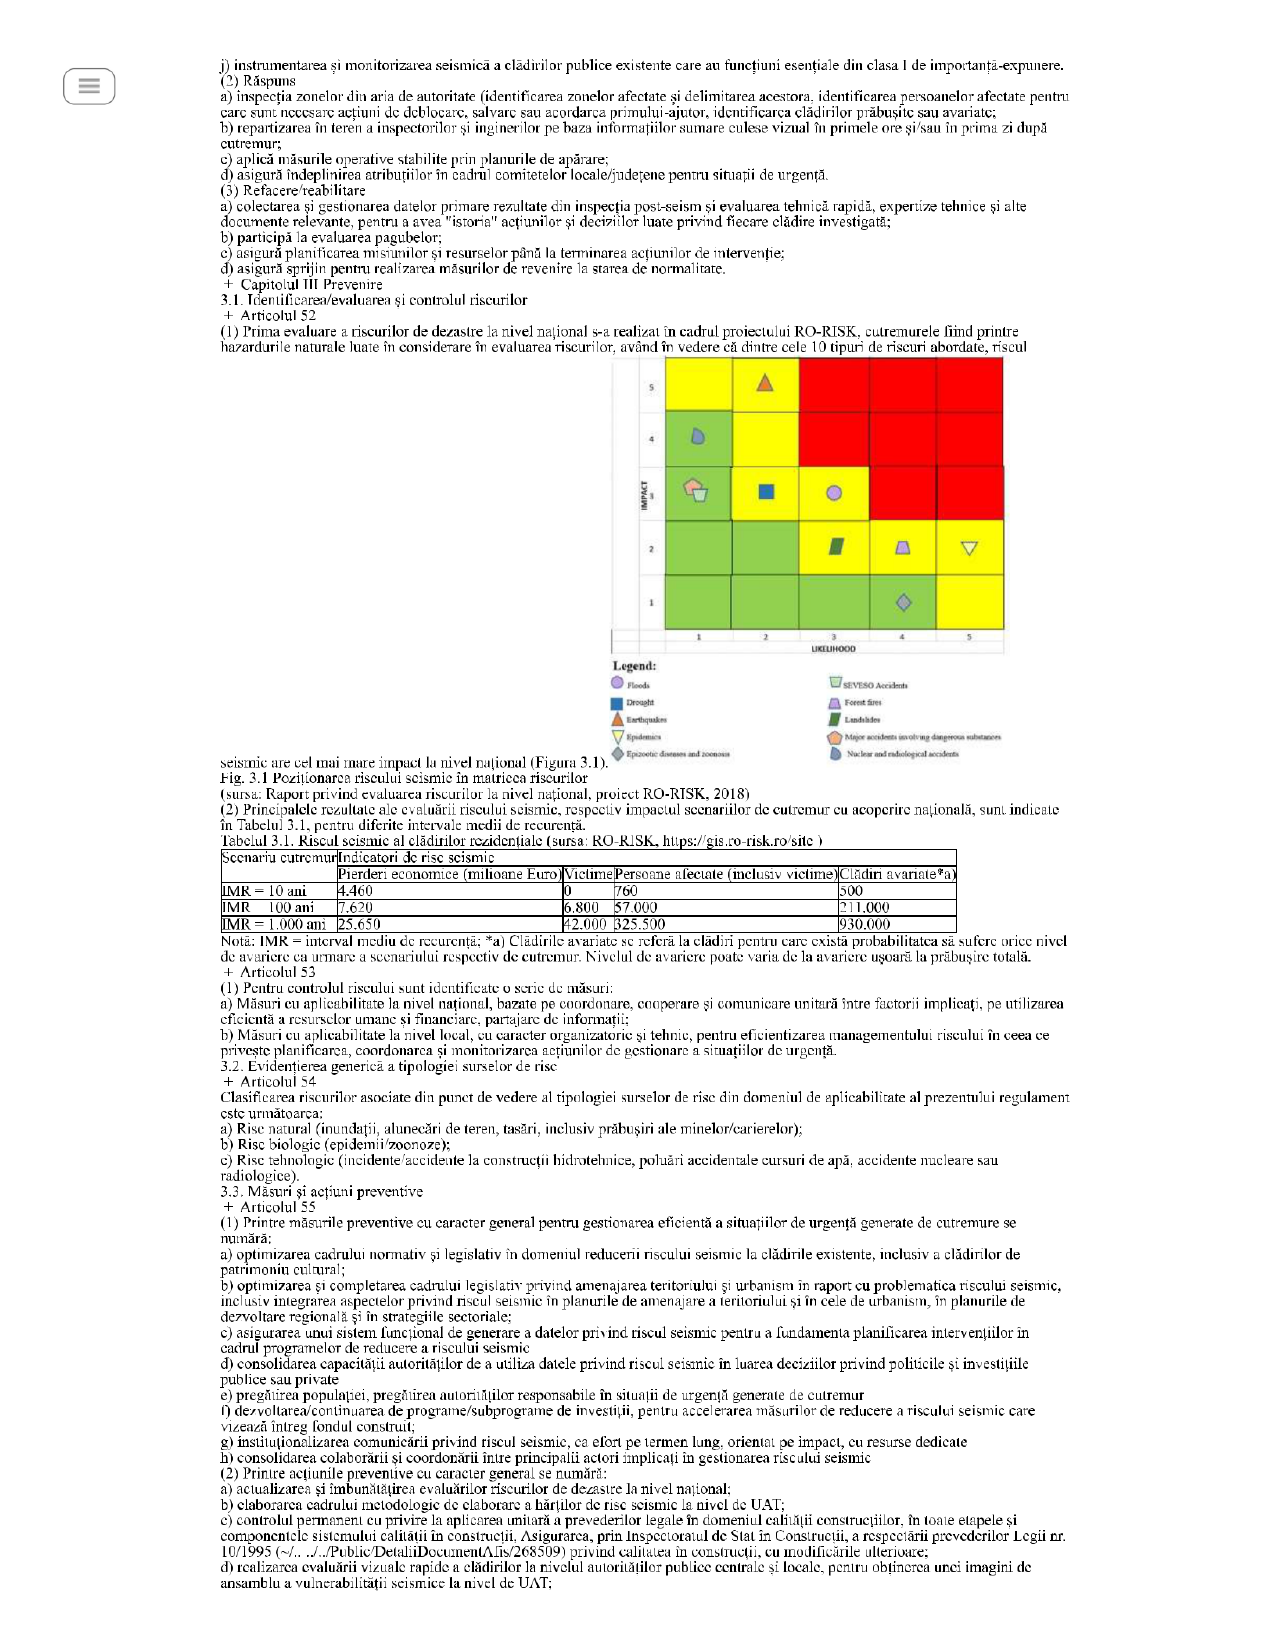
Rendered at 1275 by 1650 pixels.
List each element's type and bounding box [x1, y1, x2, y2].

picture [62, 57, 1071, 1593]
